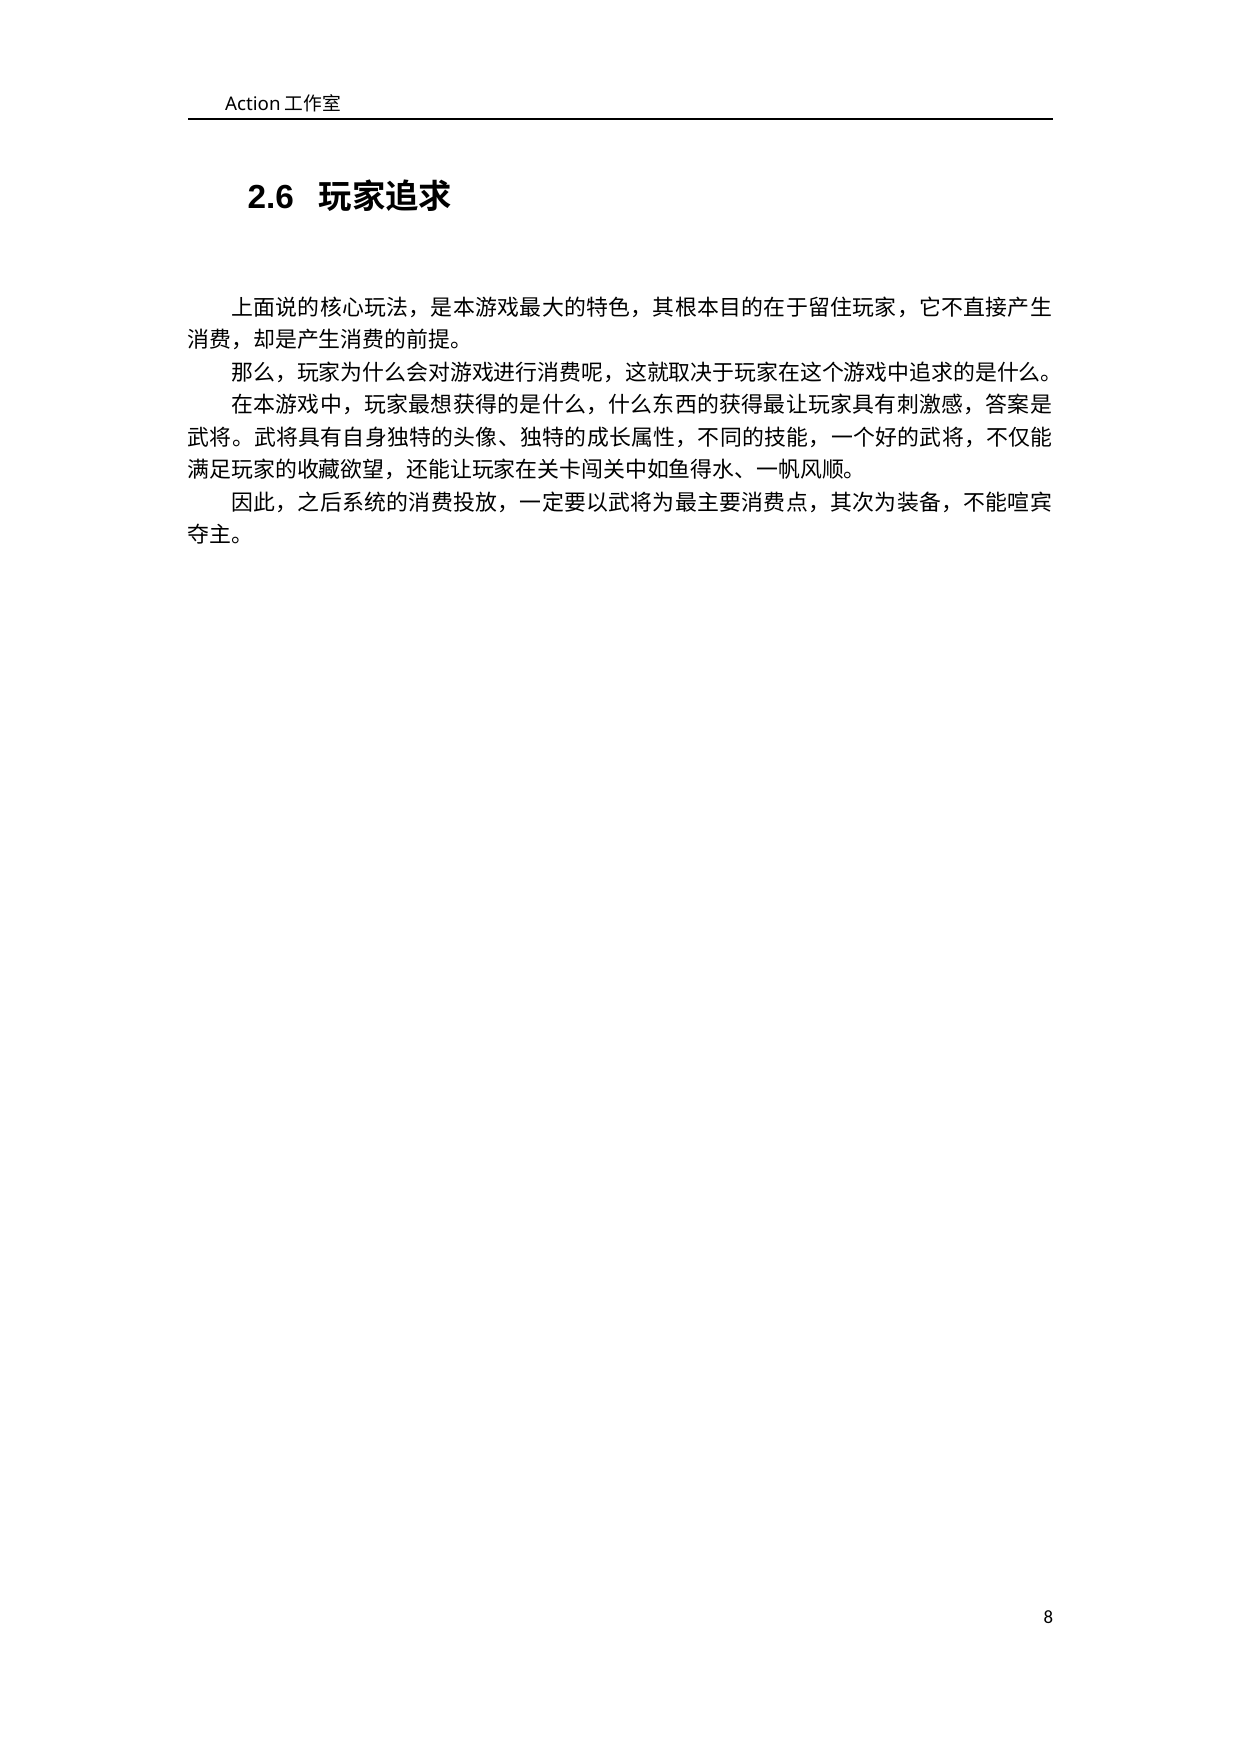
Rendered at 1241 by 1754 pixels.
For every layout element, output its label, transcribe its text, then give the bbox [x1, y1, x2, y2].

text 那么，玩家为什么会对游戏进行消费呢，这就取决于玩家在这个游戏中追求的是什么。 [187, 354, 1053, 387]
subtitle 玩家追求 [247, 162, 1053, 227]
text 因此，之后系统的消费投放，一定要以武将为最主要消费点，其次为装备，不能喧宾夺主。 [187, 484, 1053, 549]
text 上面说的核心玩法，是本游戏最大的特色，其根本目的在于留住玩家，它不直接产生消费，却是产生消费的前提。 [187, 289, 1053, 354]
text 在本游戏中，玩家最想获得的是什么，什么东西的获得最让玩家具有刺激感，答案是武将。武将具有自身独特的头像、独特的成长属性，不同的技能，一个好的武将，不仅能满足玩家的收藏欲望，还能让玩家在关卡闯关中如鱼得水、一帆风顺。 [187, 387, 1053, 484]
